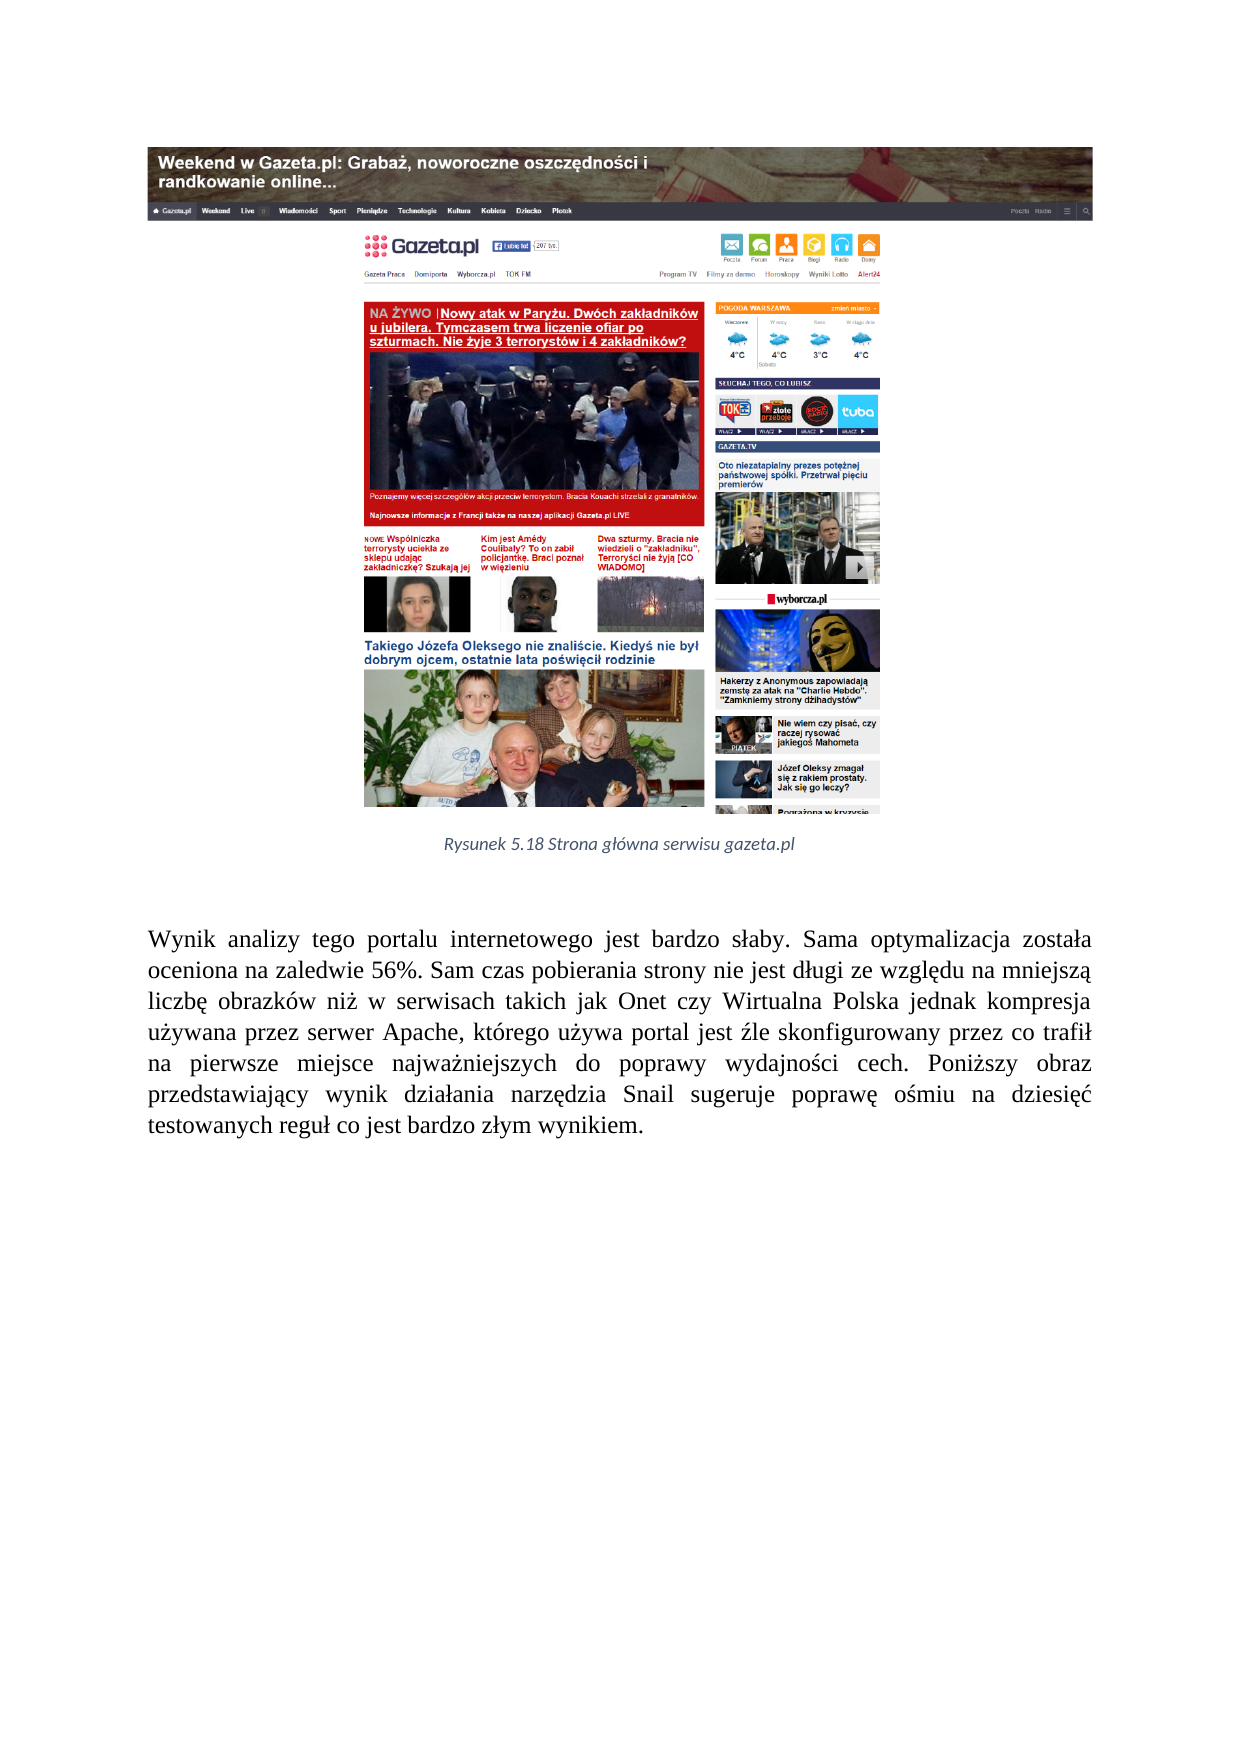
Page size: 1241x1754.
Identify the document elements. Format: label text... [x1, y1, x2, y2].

text Wynik analizy tego portalu internetowego jest bardzo słaby. Sama optymalizacja została oceniona na zaledwie 56%. Sam czas pobierania strony nie jest długi ze względu na mniejszą liczbę obrazków niż w serwisach takich jak Onet czy Wirtualna Polska jednak kompresja używana przez serwer Apache, którego używa portal jest źle skonfigurowany przez co trafił na pierwsze miejsce najważniejszych do poprawy wydajności cech. Poniższy obraz przedstawiający wynik działania narzędzia Snail sugeruje poprawę ośmiu na dziesięć testowanych reguł co jest bardzo złym wynikiem. [148, 924, 1093, 1139]
picture [147, 147, 1093, 814]
